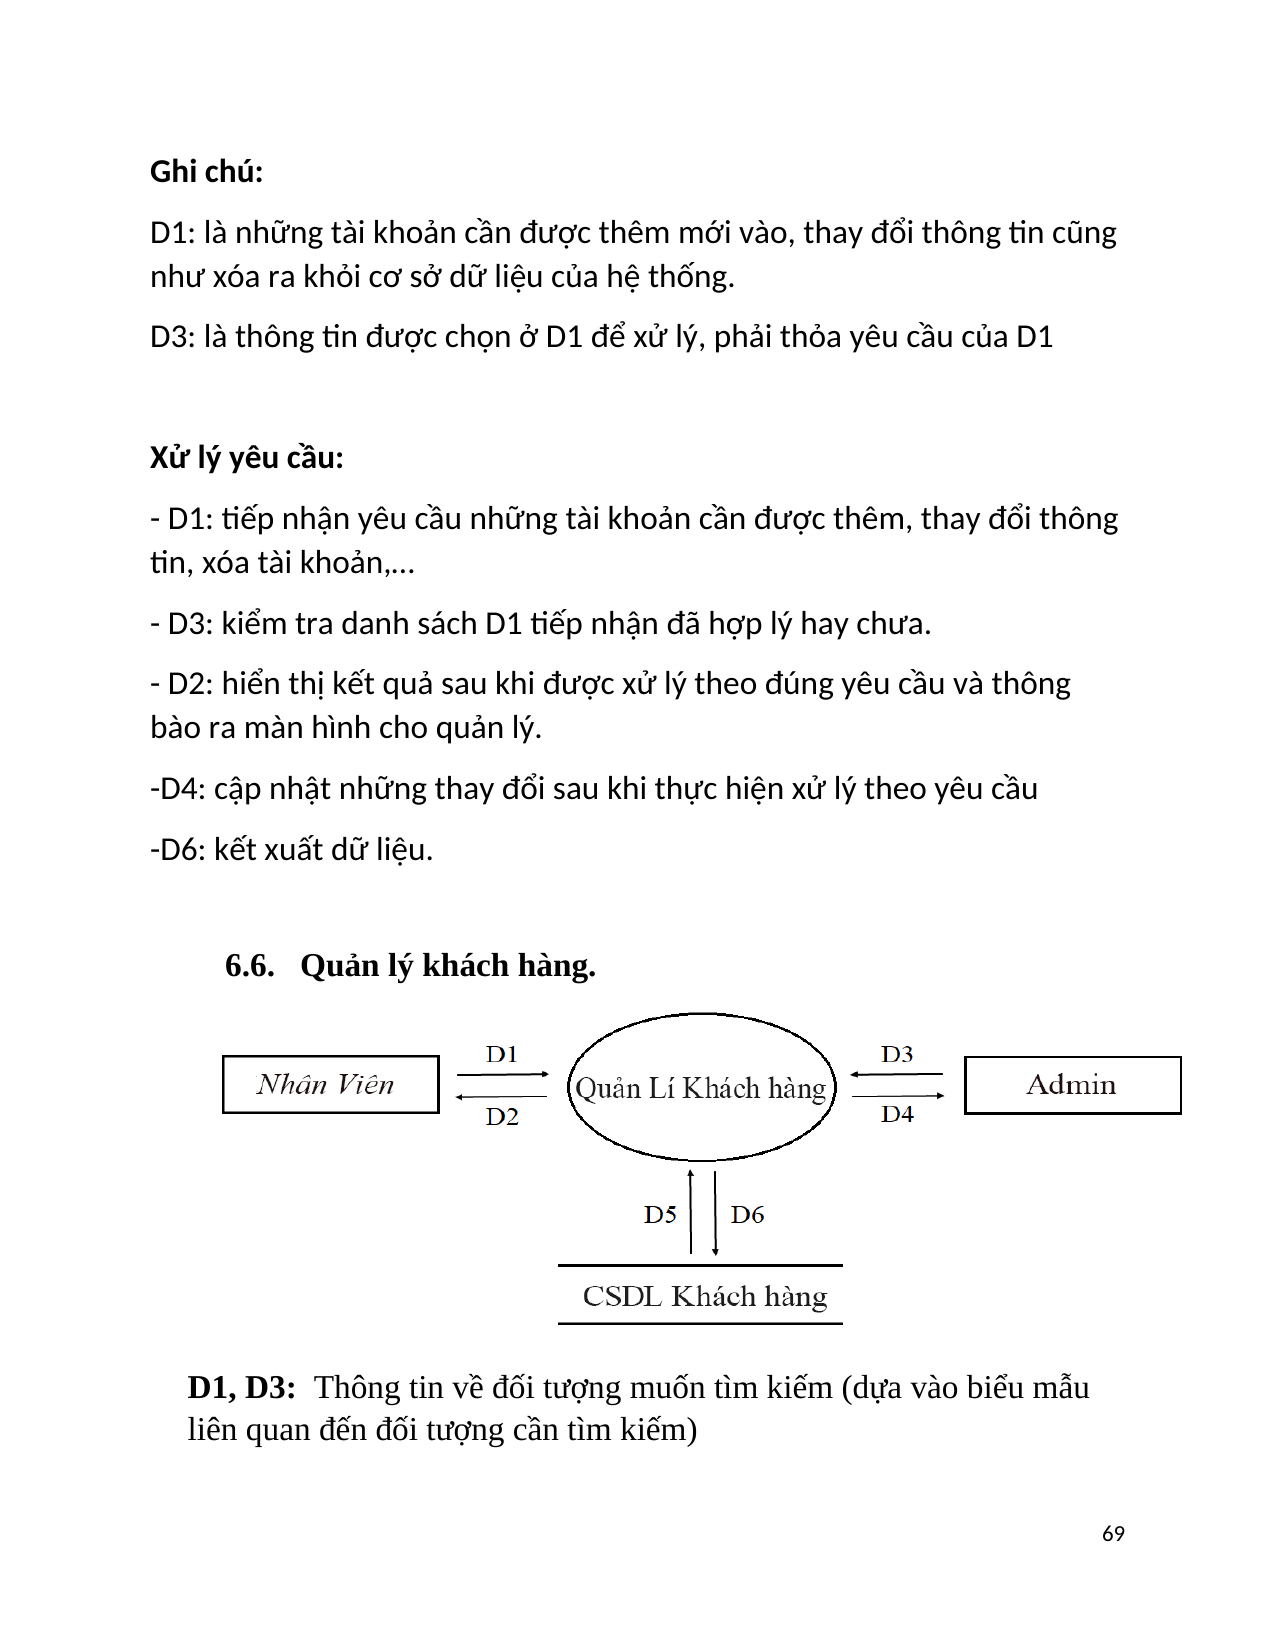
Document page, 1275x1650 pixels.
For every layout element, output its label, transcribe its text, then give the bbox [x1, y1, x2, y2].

text D3: là thông tin được chọn ở D1 để xử lý, phải thỏa yêu cầu của D1 [150, 315, 1125, 356]
picture [215, 1003, 1191, 1337]
text -D6: kết xuất dữ liệu. [150, 827, 1125, 868]
text D1, D3: Thông tin về đối tượng muốn tìm kiếm (dựa vào biểu mẫu liên quan đến đối tượng cần tìm kiếm) [187, 1368, 1125, 1447]
text - D1: tiếp nhận yêu cầu những tài khoản cần được thêm, thay đổi thông tin, xóa tài khoản,… [150, 497, 1125, 582]
text - D2: hiển thị kết quả sau khi được xử lý theo đúng yêu cầu và thông bào ra màn hình cho quản lý. [150, 662, 1125, 747]
text Ghi chú: [150, 150, 1125, 191]
list Quản lý khách hàng. [225, 946, 1125, 984]
text D1: là những tài khoản cần được thêm mới vào, thay đổi thông tin cũng như xóa ra khỏi cơ sở dữ liệu của hệ thống. [150, 211, 1125, 295]
text - D3: kiểm tra danh sách D1 tiếp nhận đã hợp lý hay chưa. [150, 602, 1125, 642]
text Xử lý yêu cầu: [150, 436, 1125, 477]
text -D4: cập nhật những thay đổi sau khi thực hiện xử lý theo yêu cầu [150, 767, 1125, 808]
